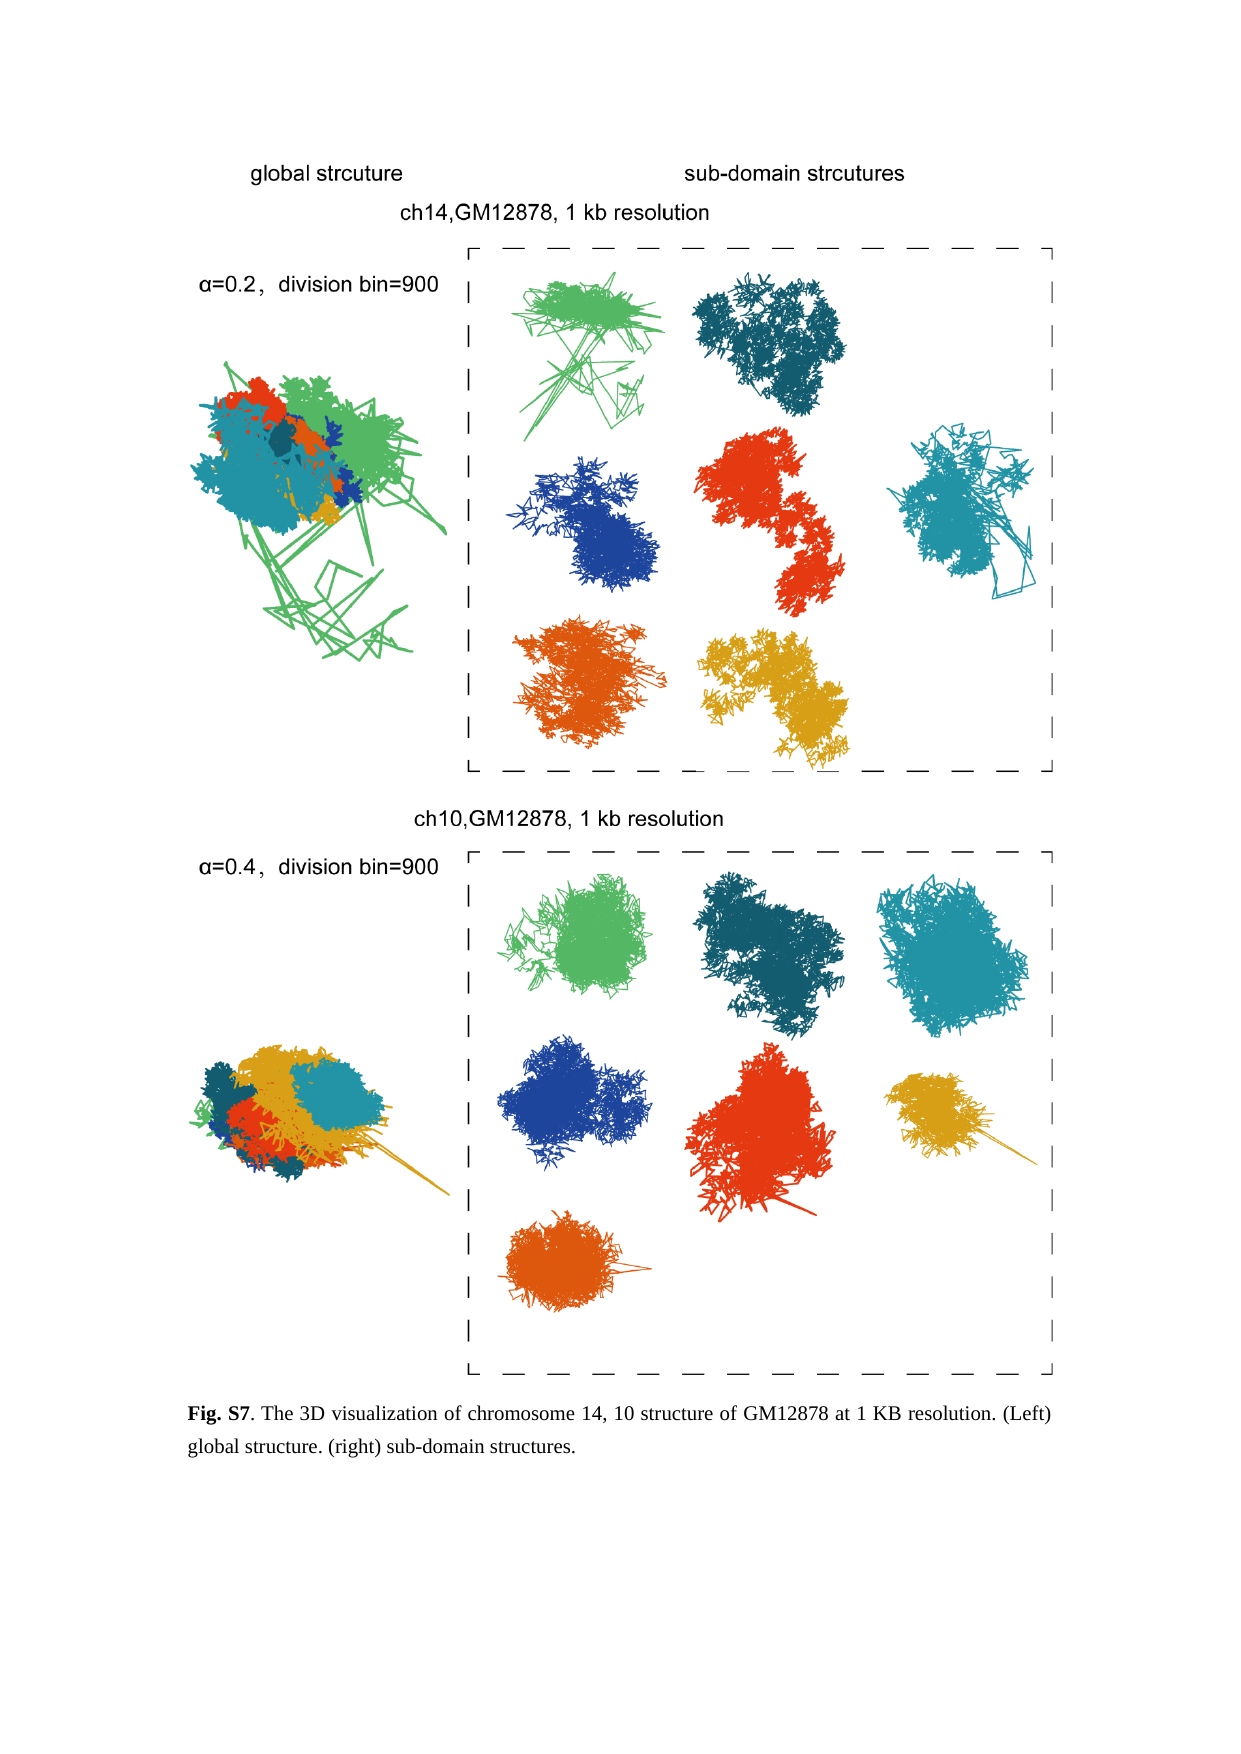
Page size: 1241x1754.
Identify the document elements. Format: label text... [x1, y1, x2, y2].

picture [187, 162, 1053, 1375]
text Fig. S7. The 3D visualization of chromosome 14, 10 structure of GM12878 at 1 KB resolution. (Left) global structure. (right) sub-domain structures. [187, 1397, 1053, 1462]
